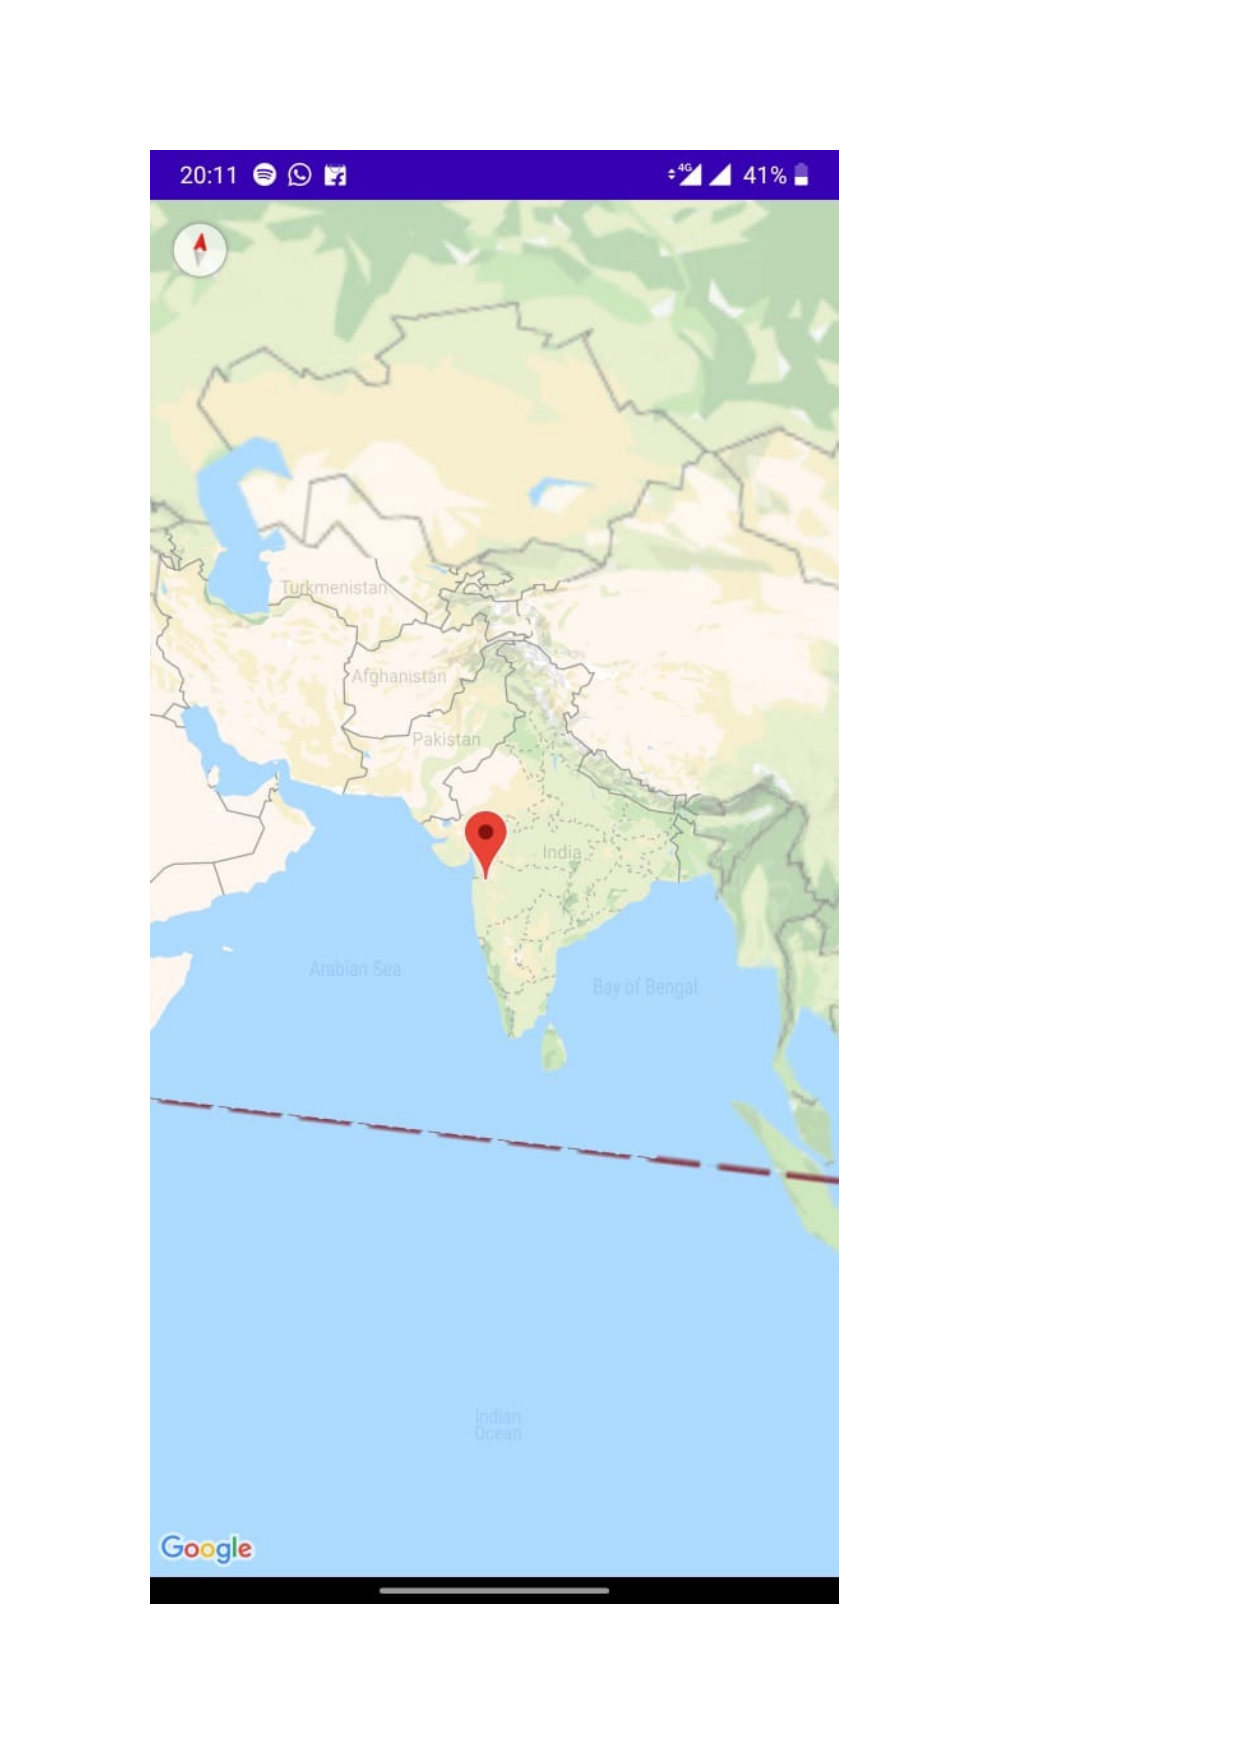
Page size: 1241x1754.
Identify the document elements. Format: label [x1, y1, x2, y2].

picture [150, 150, 839, 1604]
